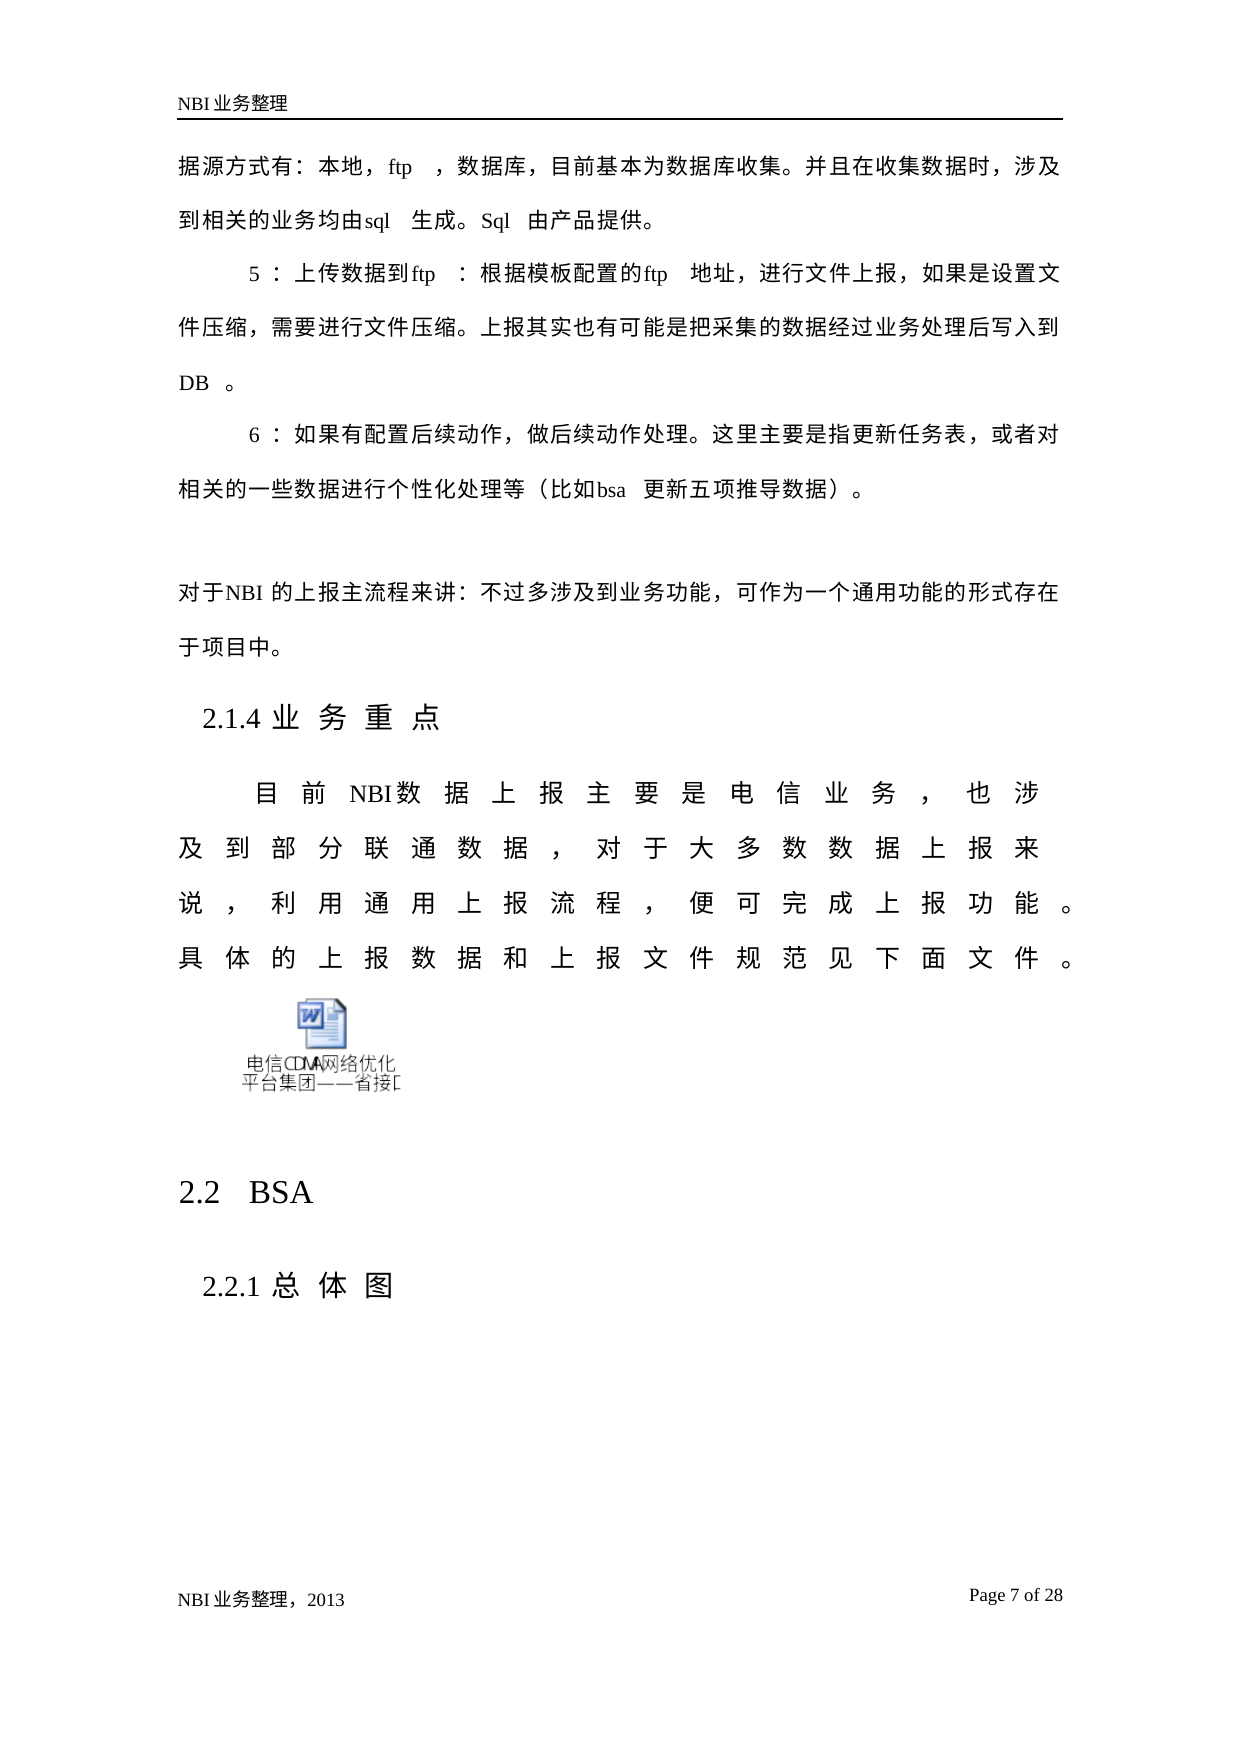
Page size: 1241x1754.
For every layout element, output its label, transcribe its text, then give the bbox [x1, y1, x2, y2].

text 5：上传数据到ftp：根据模板配置的ftp地址，进行文件上报，如果是设置文件压缩，需要进行文件压缩。上报其实也有可能是把采集的数据经过业务处理后写入到DB。 [179, 253, 1061, 399]
list 总体图 [193, 1247, 1061, 1320]
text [179, 146, 1061, 237]
text 6：如果有配置后续动作，做后续动作处理。这里主要是指更新任务表，或者对相关的一些数据进行个性化处理等（比如bsa更新五项推导数据）。 [179, 415, 1061, 506]
list 业务重点 [193, 680, 1061, 753]
text 目前NBI数据上报主要是电信业务，也涉及到部分联通数据，对于大多数数据上报来说，利用通用上报流程，便可完成上报功能。具体的上报数据和上报文件规范见下面文件。 [179, 774, 1061, 974]
list BSA [179, 1155, 1061, 1228]
text 对于NBI的上报主流程来讲：不过多涉及到业务功能，可作为一个通用功能的形式存在于项目中。 [179, 573, 1061, 664]
